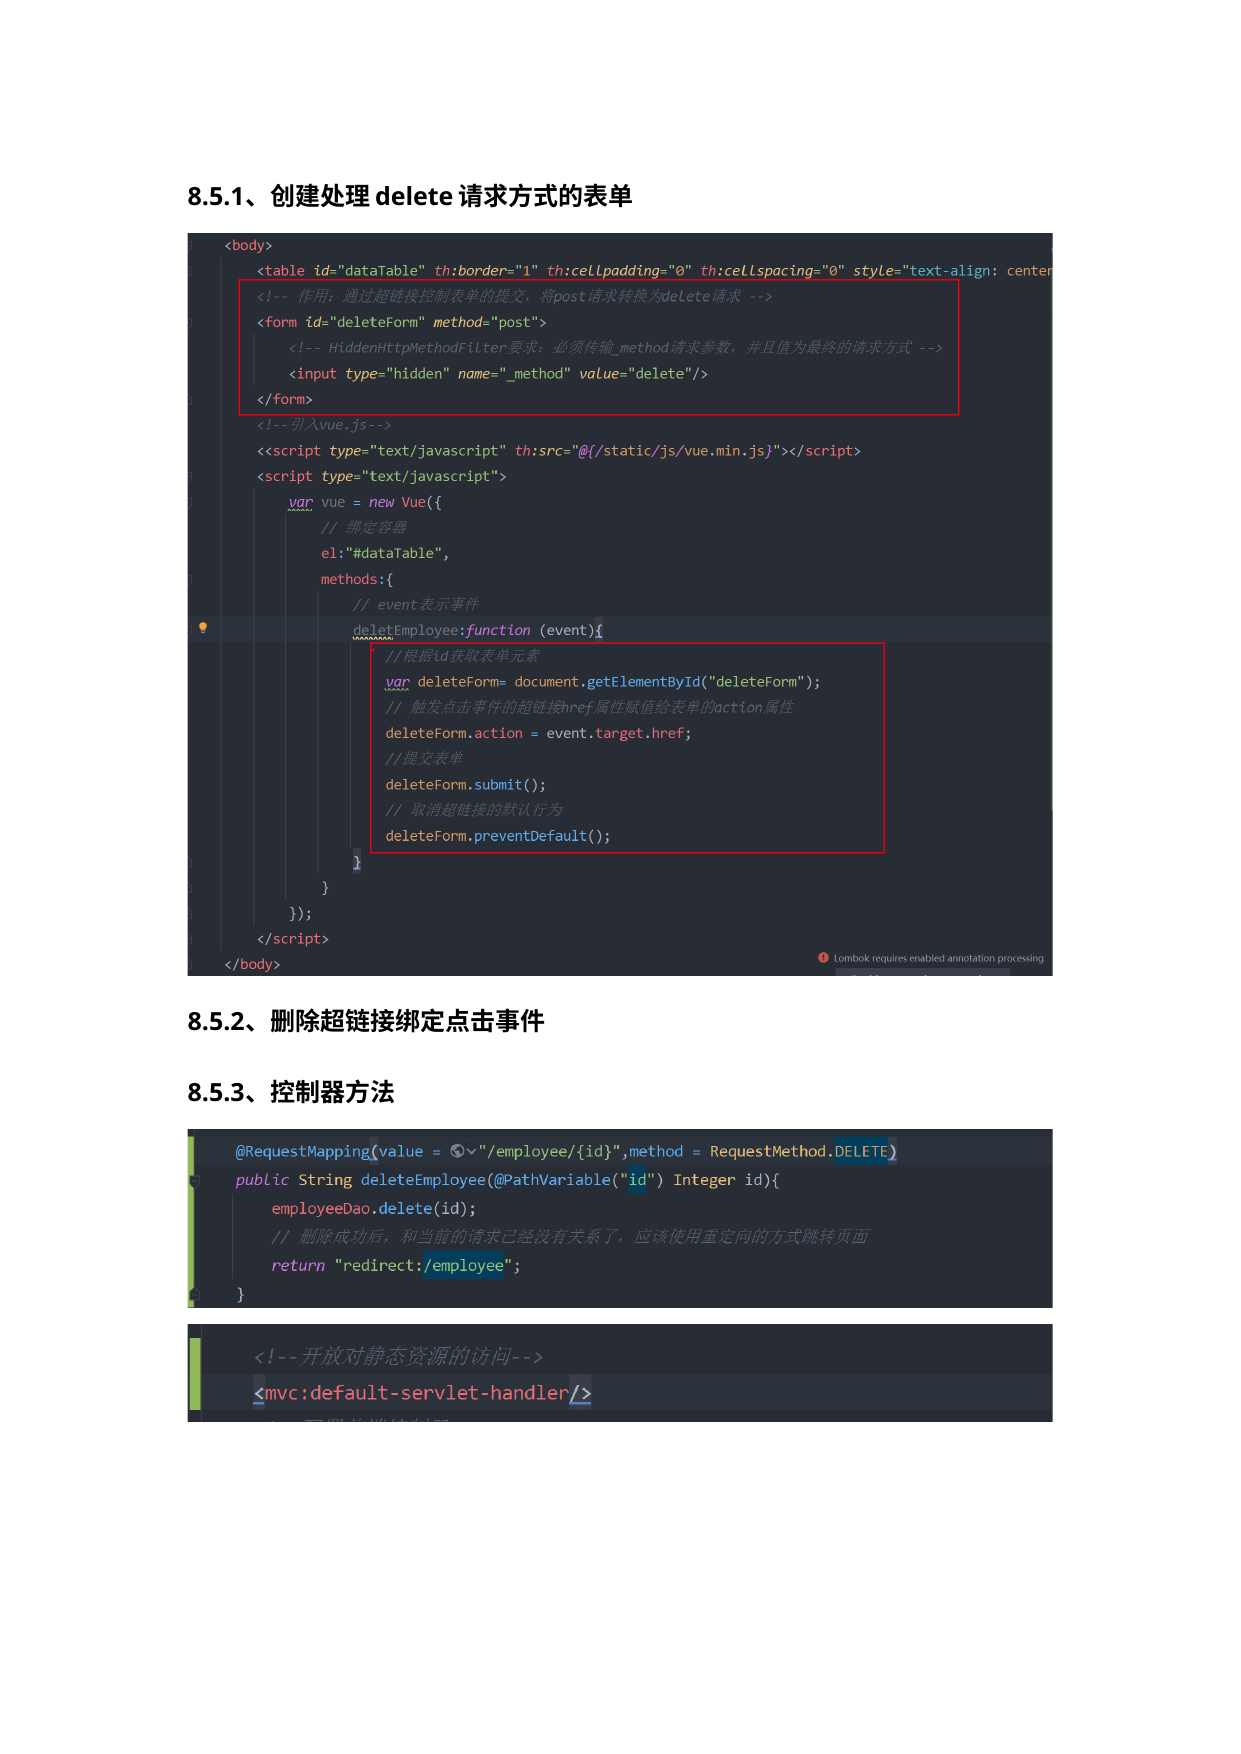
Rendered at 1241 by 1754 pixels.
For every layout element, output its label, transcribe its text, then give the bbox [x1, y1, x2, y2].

picture [187, 1129, 1053, 1308]
picture [187, 233, 1053, 976]
subtitle 8.5.3、控制器方法 [187, 1058, 1053, 1123]
picture [187, 1324, 1053, 1422]
subtitle 8.5.1、创建处理delete请求方式的表单 [187, 162, 1053, 227]
subtitle 8.5.2、删除超链接绑定点击事件 [187, 987, 1053, 1052]
